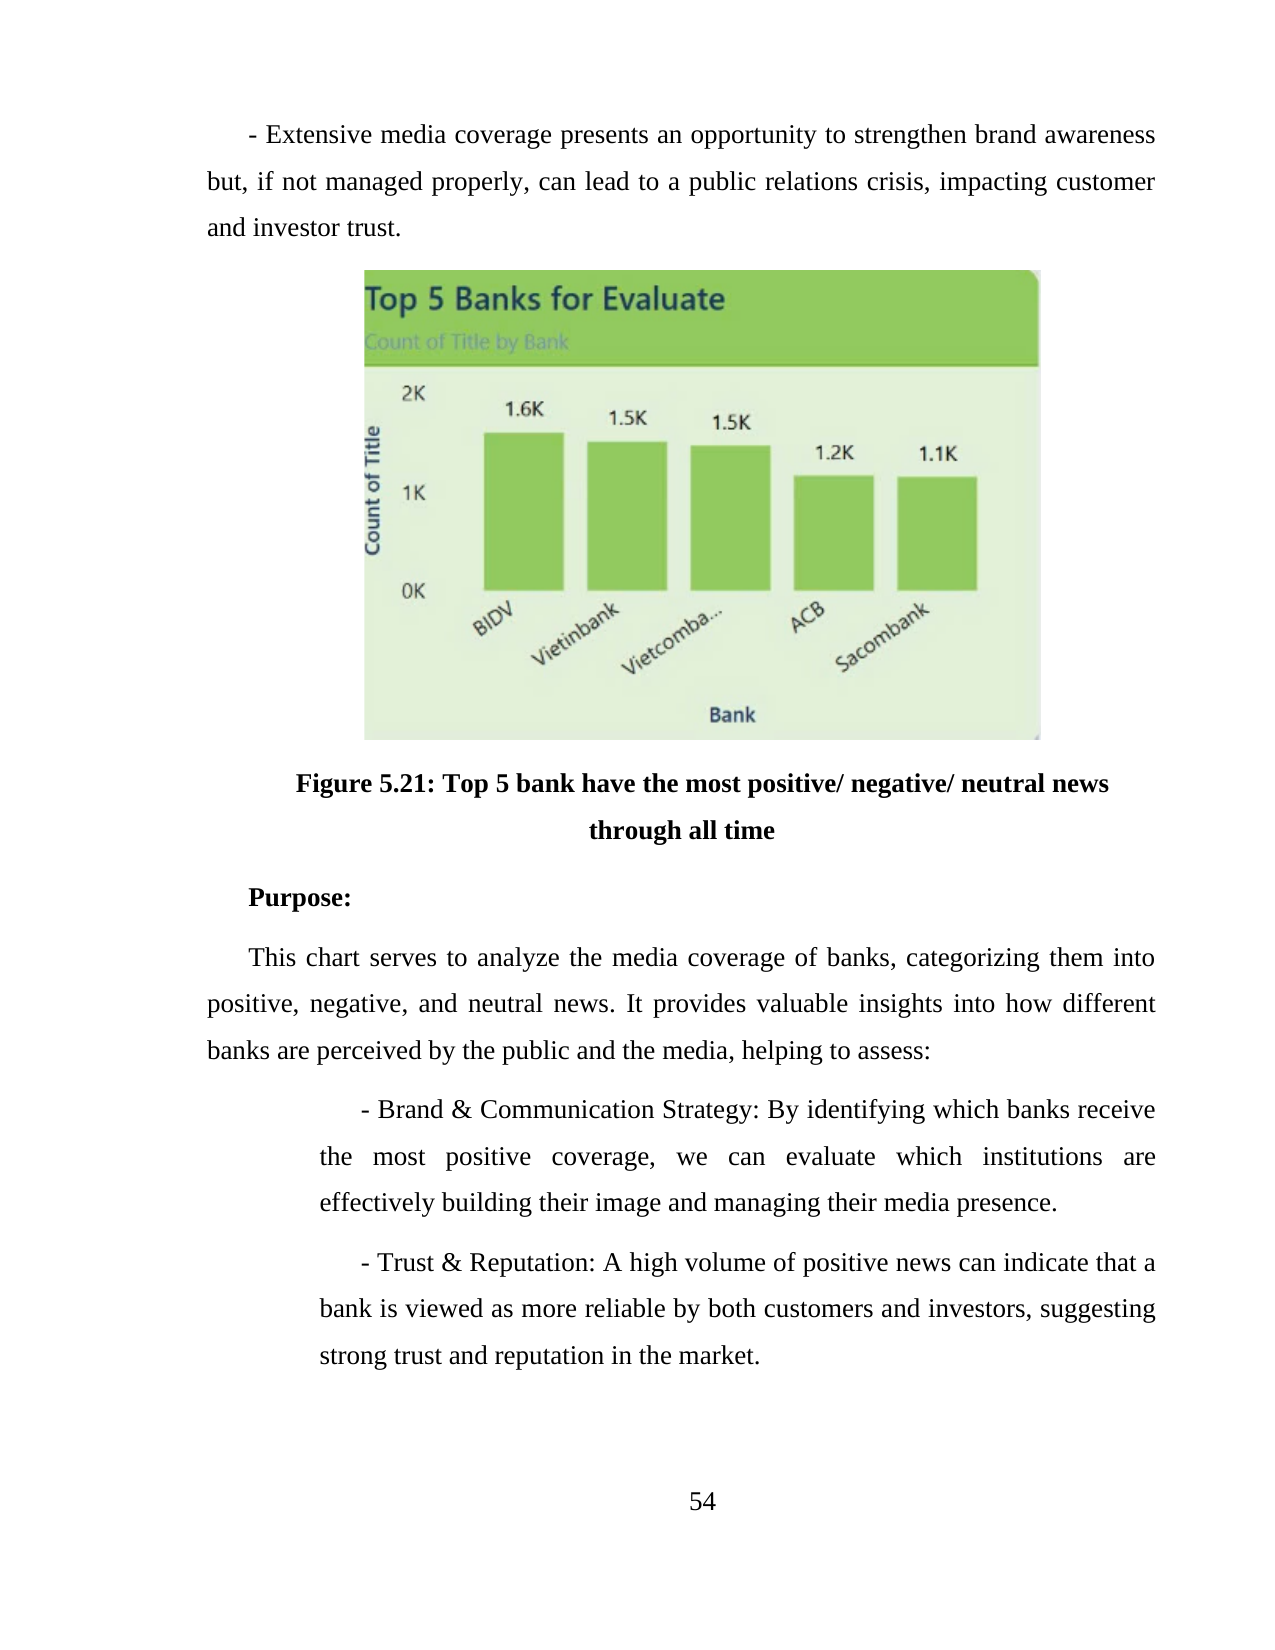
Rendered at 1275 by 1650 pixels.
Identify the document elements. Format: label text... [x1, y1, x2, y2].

picture [364, 270, 1041, 740]
text This chart serves to analyze the media coverage of banks, categorizing them into positive, negative, and neutral news. It provides valuable insights into how different banks are perceived by the public and the media, helping to assess: [207, 941, 1157, 1065]
text - Extensive media coverage presents an opportunity to strengthen brand awareness but, if not managed properly, can lead to a public relations crisis, impacting customer and investor trust. [207, 118, 1157, 243]
text - Brand & Communication Strategy: By identifying which banks receive the most positive coverage, we can evaluate which institutions are effectively building their image and managing their media presence. [319, 1093, 1157, 1218]
text - Trust & Reputation: A high volume of positive news can indicate that a bank is viewed as more reliable by both customers and investors, suggesting strong trust and reputation in the market. [319, 1246, 1157, 1370]
text Purpose: [207, 882, 1157, 913]
